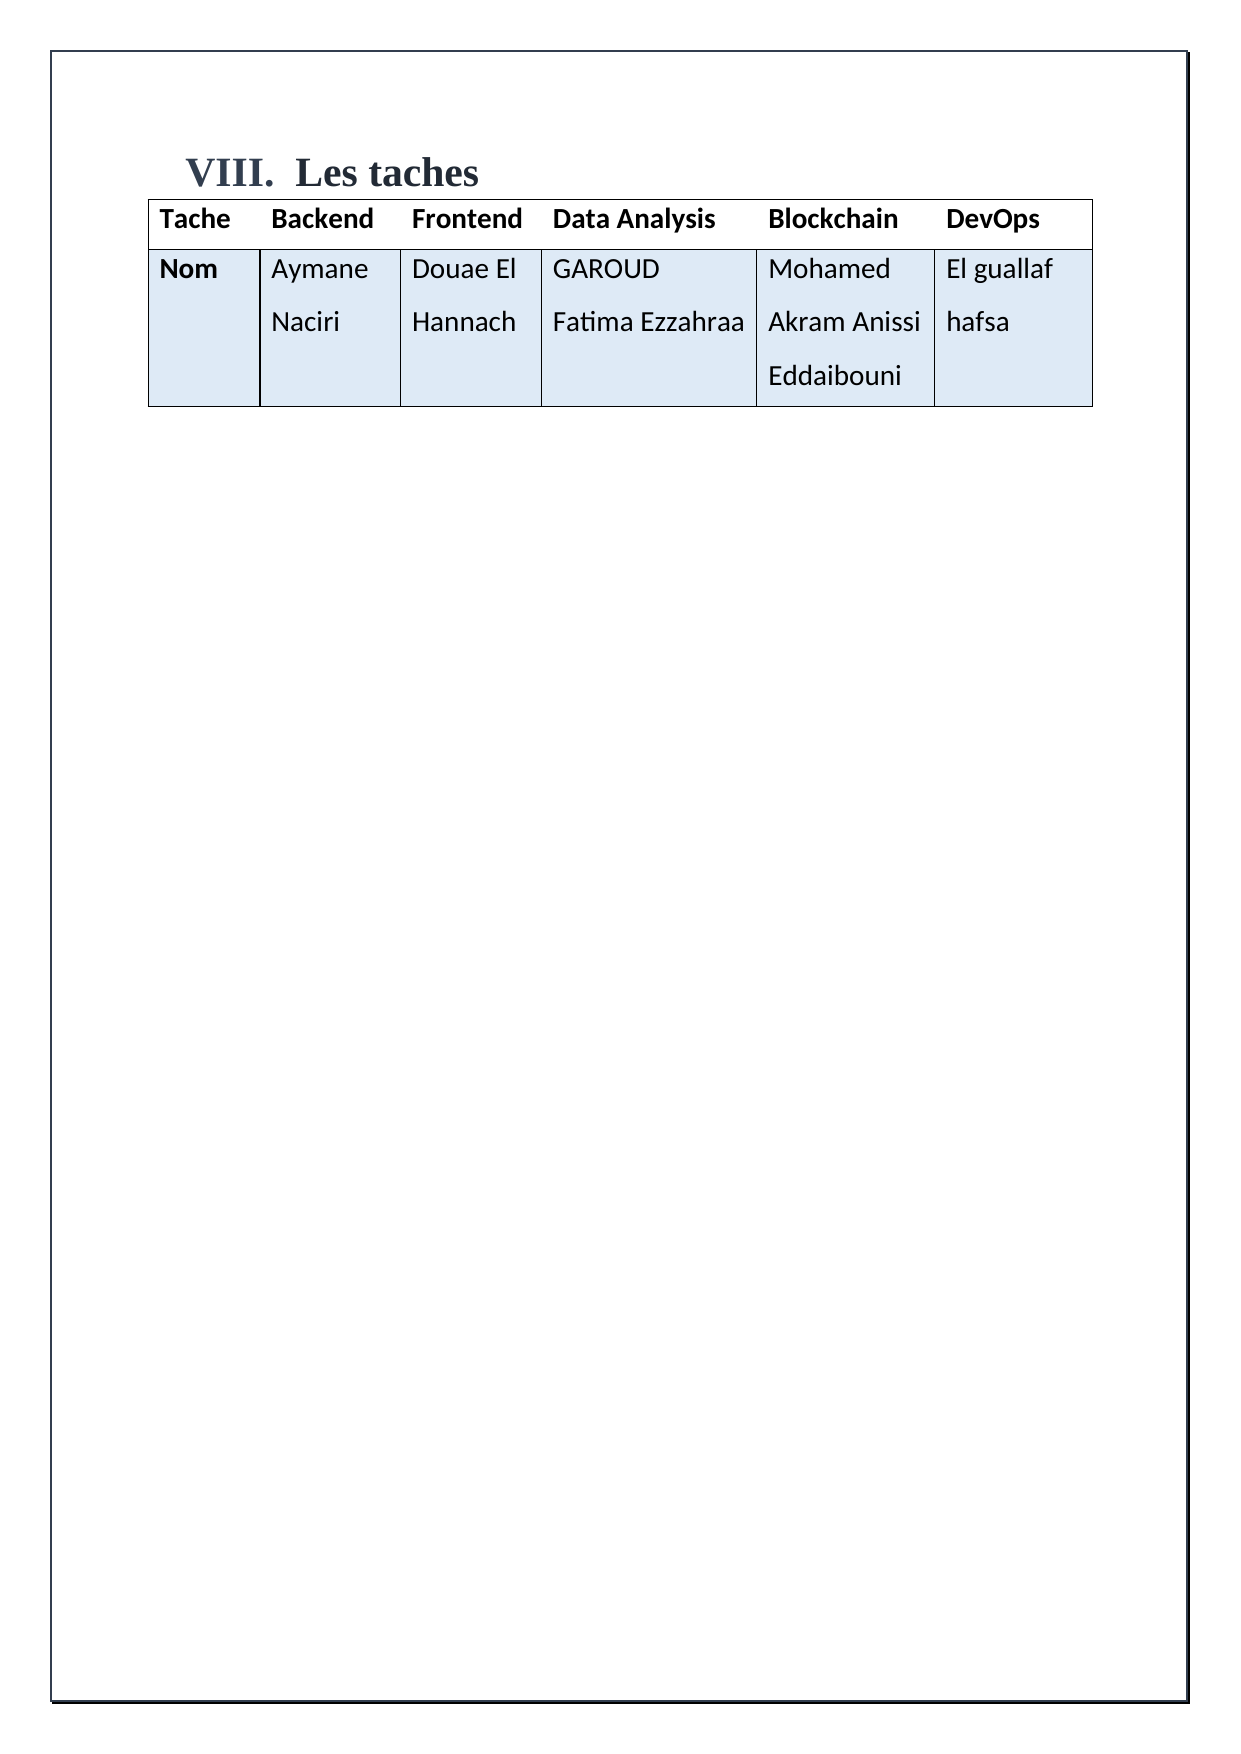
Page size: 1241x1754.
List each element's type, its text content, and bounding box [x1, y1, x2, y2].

table_header DevOps [935, 200, 1092, 249]
table_cell Nom [149, 250, 259, 406]
table_header Blockchain [757, 200, 935, 249]
table_cell Douae El Hannach [401, 250, 541, 406]
table_cell GAROUD Fatima Ezzahraa [542, 250, 756, 406]
table_header Backend [260, 200, 401, 249]
table_cell El guallaf hafsa [935, 250, 1092, 406]
subtitle Les taches [185, 148, 1091, 196]
table_header Frontend [401, 200, 541, 249]
table_header Data Analysis [541, 200, 757, 249]
table_header Tache [149, 200, 260, 249]
table_cell Mohamed Akram Anissi Eddaibouni [757, 250, 934, 406]
table_cell Aymane Naciri [261, 250, 400, 406]
